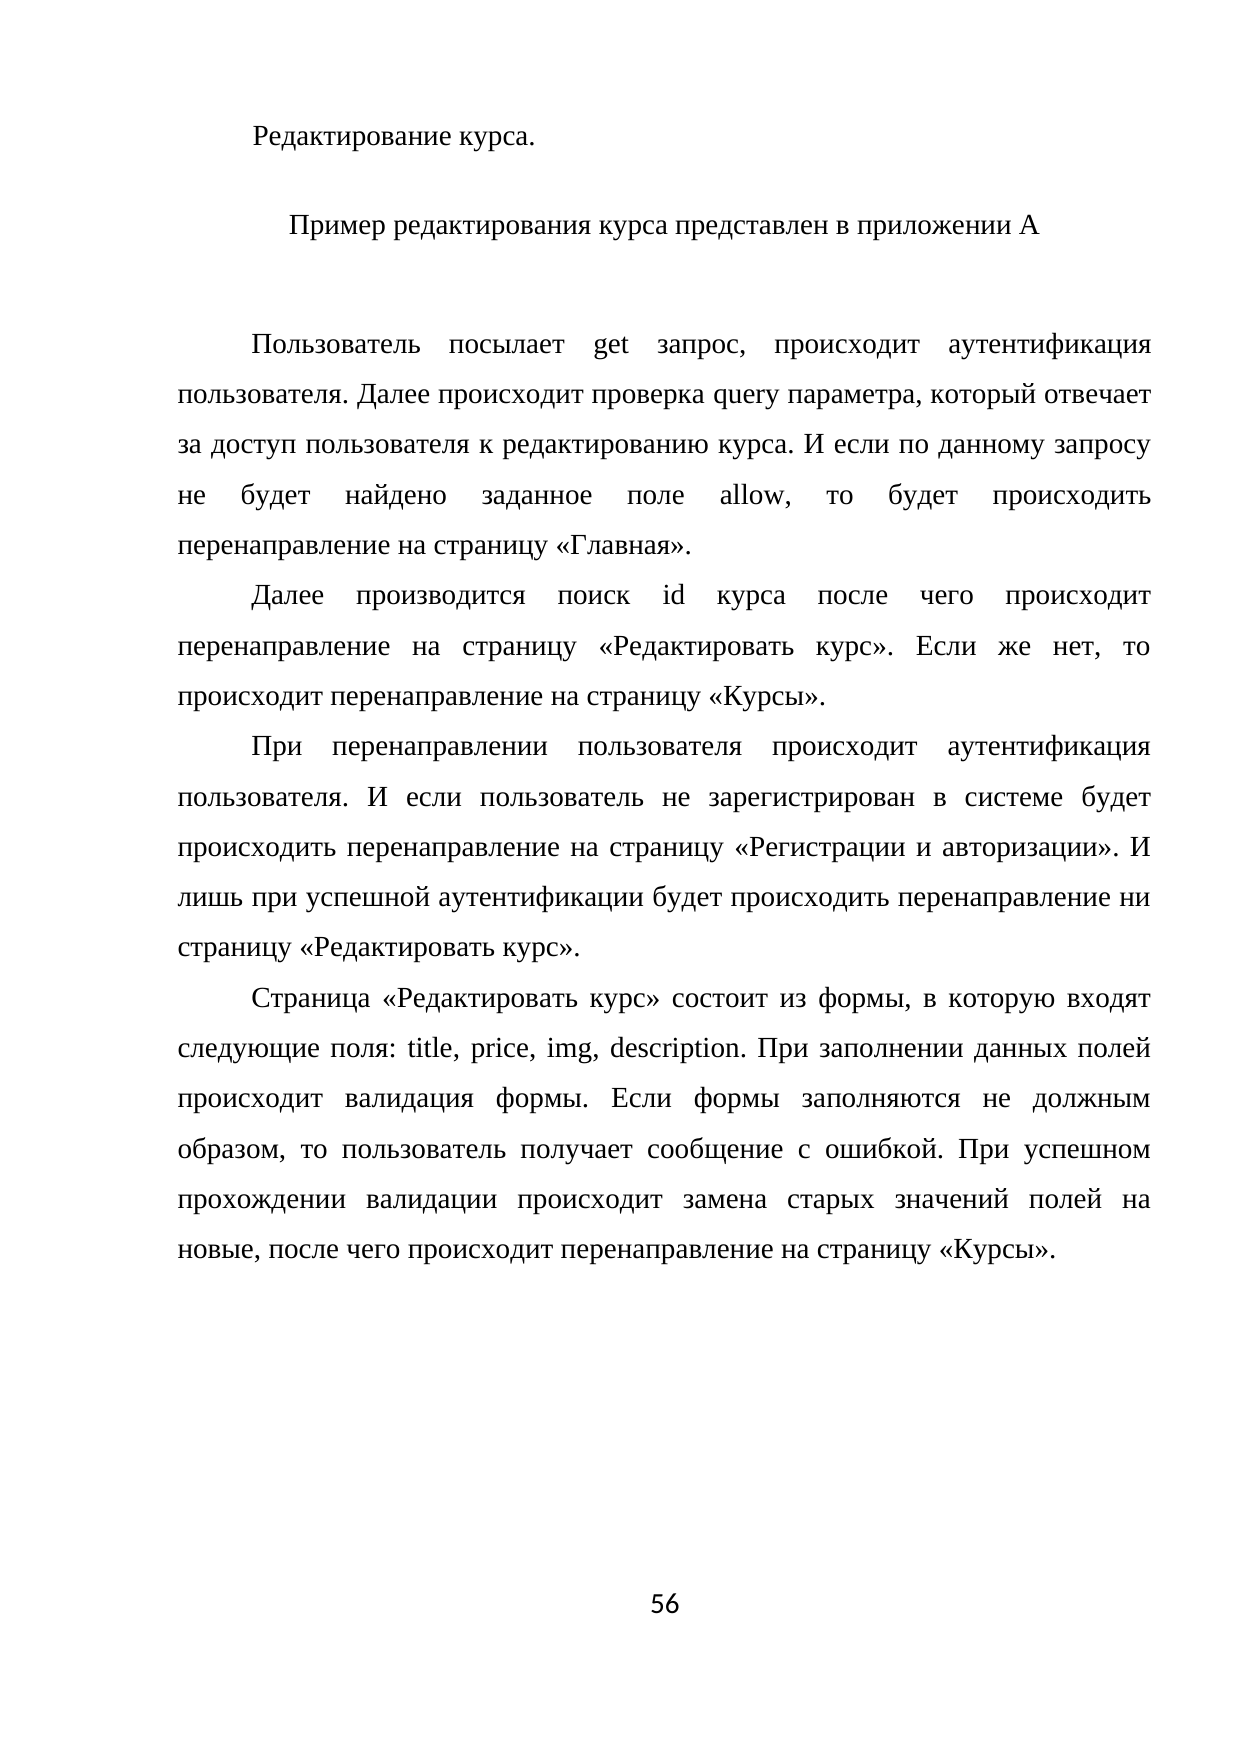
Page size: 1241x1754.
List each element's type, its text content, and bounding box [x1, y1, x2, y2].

text При перенаправлении пользователя происходит аутентификация пользователя. И если пользователь не зарегистрирован в системе будет происходить перенаправление на страницу «Регистрации и авторизации». И лишь при успешной аутентификации будет происходить перенаправление ни страницу «Редактировать курс». [177, 728, 1152, 963]
text Страница «Редактировать курс» состоит из формы, в которую входят следующие поля: title, price, img, description. При заполнении данных полей происходит валидация формы. Если формы заполняются не должным образом, то пользователь получает сообщение с ошибкой. При успешном прохождении валидации происходит замена старых значений полей на новые, после чего происходит перенаправление на страницу «Курсы». [177, 980, 1152, 1265]
text Далее производится поиск id курса после чего происходит перенаправление на страницу «Редактировать курс». Если же нет, то происходит перенаправление на страницу «Курсы». [177, 577, 1152, 712]
text Пример редактирования курса представлен в приложении А [177, 207, 1152, 241]
text Пользователь посылает get запрос, происходит аутентификация пользователя. Далее происходит проверка query параметра, который отвечает за доступ пользователя к редактированию курса. И если по данному запросу не будет найдено заданное поле allow, то будет происходить перенаправление на страницу «Главная». [177, 326, 1152, 561]
list Редактирование курса. [252, 118, 1152, 152]
